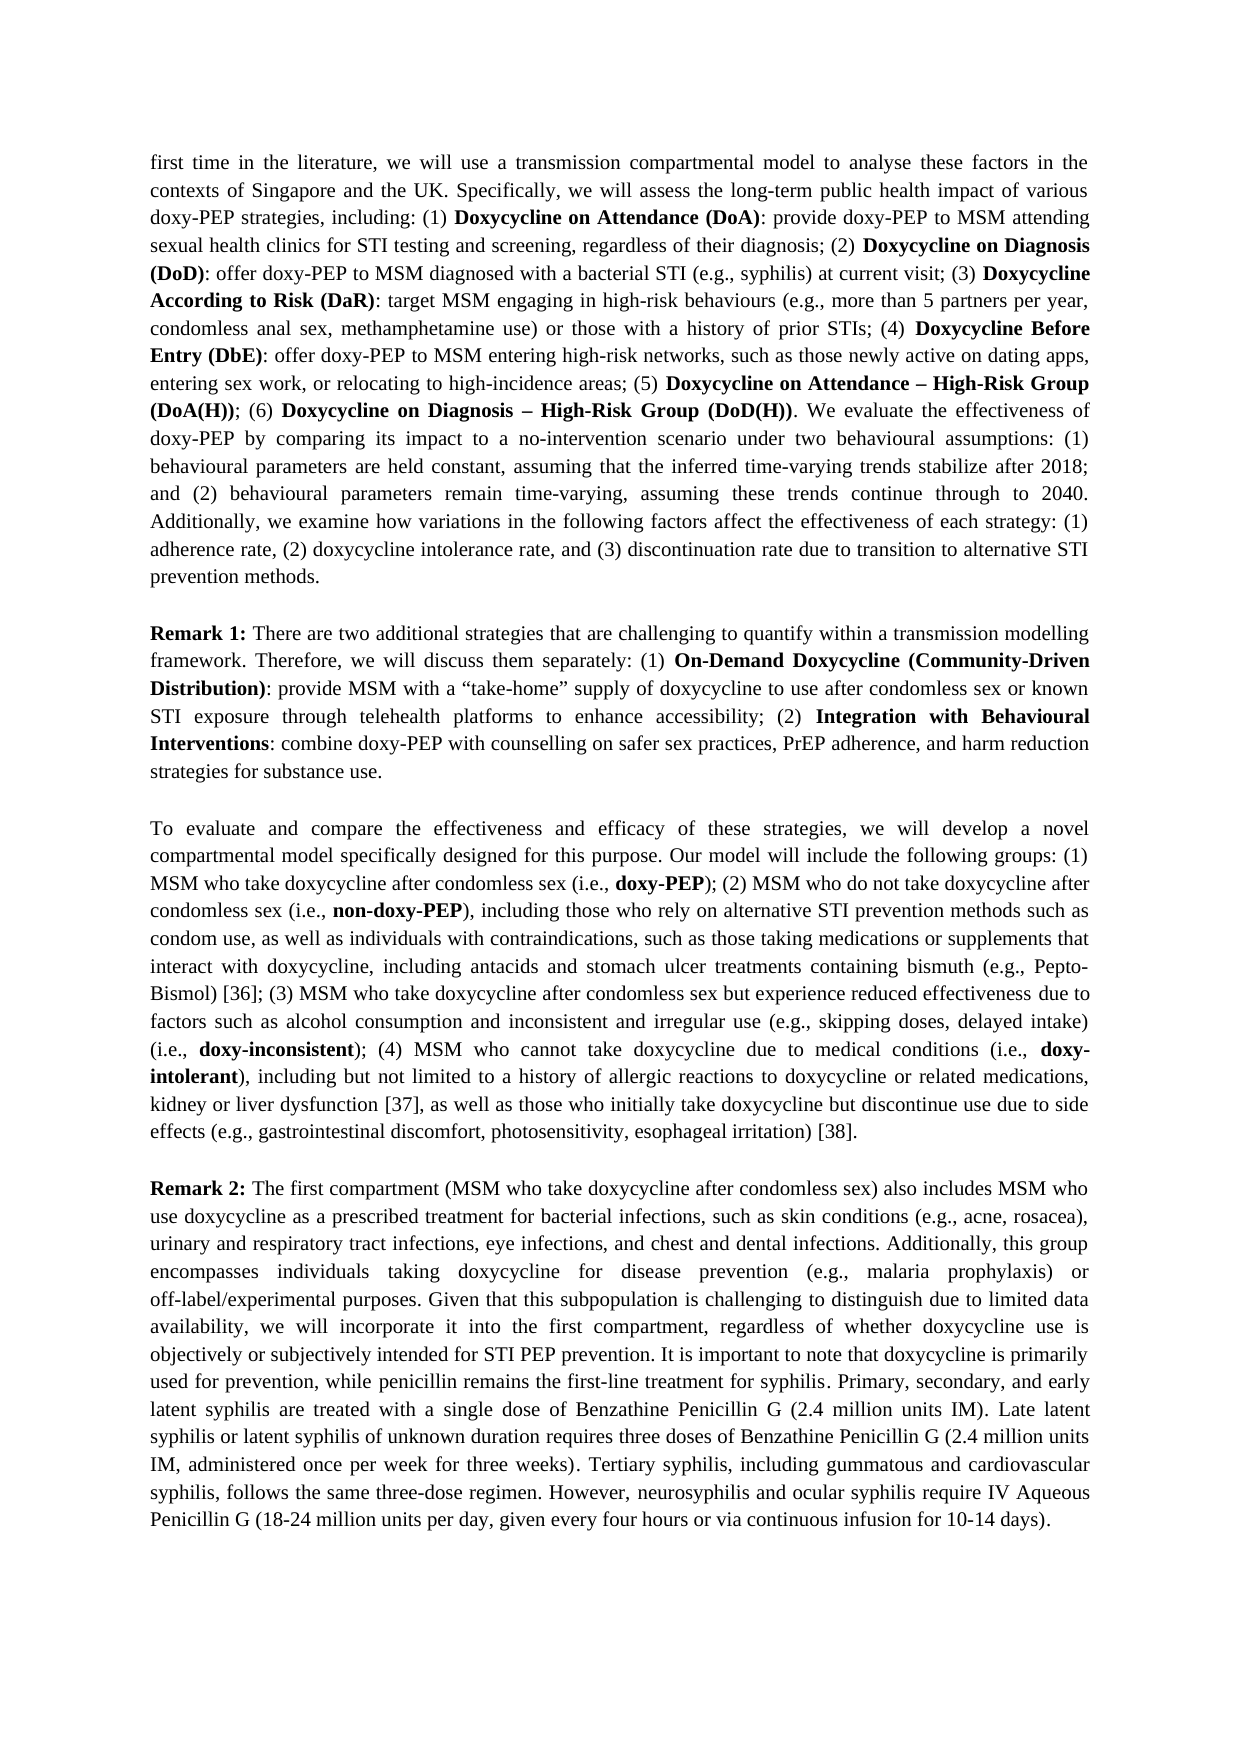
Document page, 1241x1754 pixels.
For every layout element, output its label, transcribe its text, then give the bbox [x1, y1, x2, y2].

text To evaluate and compare the effectiveness and efficacy of these strategies, we will develop a novel compartmental model specifically designed for this purpose. Our model will include the following groups: (1) MSM who take doxycycline after condomless sex (i.e., doxy-PEP); (2) MSM who do not take doxycycline after condomless sex (i.e., non-doxy-PEP), including those who rely on alternative STI prevention methods such as condom use, as well as individuals with contraindications, such as those taking medications or supplements that interact with doxycycline, including antacids and stomach ulcer treatments containing bismuth (e.g., Pepto-Bismol) [36]; (3) MSM who take doxycycline after condomless sex but experience reduced effectiveness due to factors such as alcohol consumption and inconsistent and irregular use (e.g., skipping doses, delayed intake) (i.e., doxy-inconsistent); (4) MSM who cannot take doxycycline due to medical conditions (i.e., doxy-intolerant), including but not limited to a history of allergic reactions to doxycycline or related medications, kidney or liver dysfunction [37], as well as those who initially take doxycycline but discontinue use due to side effects (e.g., gastrointestinal discomfort, photosensitivity, esophageal irritation) [38]. [150, 816, 1090, 1143]
text Remark 1: There are two additional strategies that are challenging to quantify within a transmission modelling framework. Therefore, we will discuss them separately: (1) On-Demand Doxycycline (Community-Driven Distribution): provide MSM with a “take-home” supply of doxycycline to use after condomless sex or known STI exposure through telehealth platforms to enhance accessibility; (2) Integration with Behavioural Interventions: combine doxy-PEP with counselling on safer sex practices, PrEP adherence, and harm reduction strategies for substance use. [150, 621, 1090, 783]
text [150, 150, 1090, 588]
text Remark 2: The first compartment (MSM who take doxycycline after condomless sex) also includes MSM who use doxycycline as a prescribed treatment for bacterial infections, such as skin conditions (e.g., acne, rosacea), urinary and respiratory tract infections, eye infections, and chest and dental infections. Additionally, this group encompasses individuals taking doxycycline for disease prevention (e.g., malaria prophylaxis) or off-label/experimental purposes. Given that this subpopulation is challenging to distinguish due to limited data availability, we will incorporate it into the first compartment, regardless of whether doxycycline use is objectively or subjectively intended for STI PEP prevention. It is important to note that doxycycline is primarily used for prevention, while penicillin remains the first-line treatment for syphilis. Primary, secondary, and early latent syphilis are treated with a single dose of Benzathine Penicillin G (2.4 million units IM). Late latent syphilis or latent syphilis of unknown duration requires three doses of Benzathine Penicillin G (2.4 million units IM, administered once per week for three weeks). Tertiary syphilis, including gummatous and cardiovascular syphilis, follows the same three-dose regimen. However, neurosyphilis and ocular syphilis require IV Aqueous Penicillin G (18-24 million units per day, given every four hours or via continuous infusion for 10-14 days). [150, 1176, 1090, 1531]
